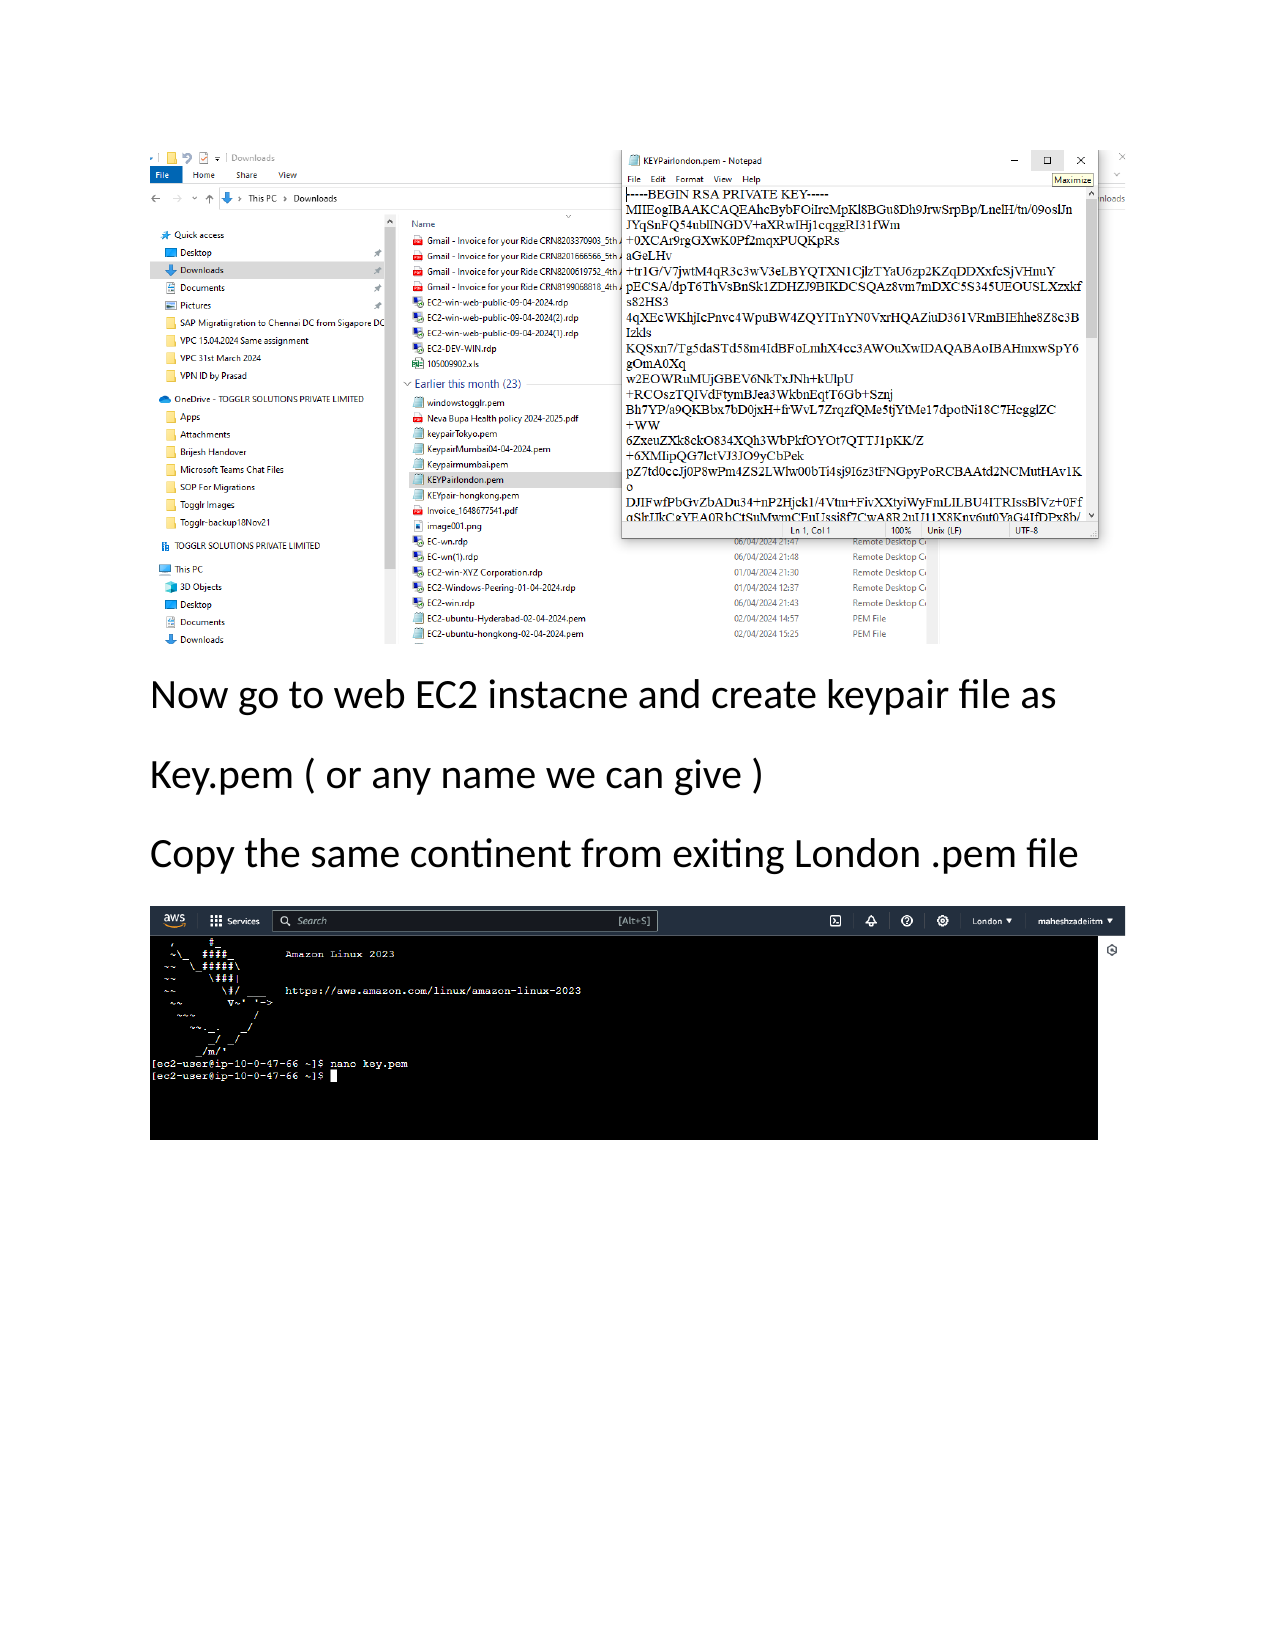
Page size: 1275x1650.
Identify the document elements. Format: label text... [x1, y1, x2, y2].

picture [150, 150, 1125, 644]
text Key.pem ( or any name we can give ) [150, 748, 1125, 798]
picture [150, 906, 1125, 1140]
text Copy the same continent from exiting London .pem file [150, 827, 1125, 878]
text Now go to web EC2 instacne and create keypair file as [150, 668, 1125, 719]
